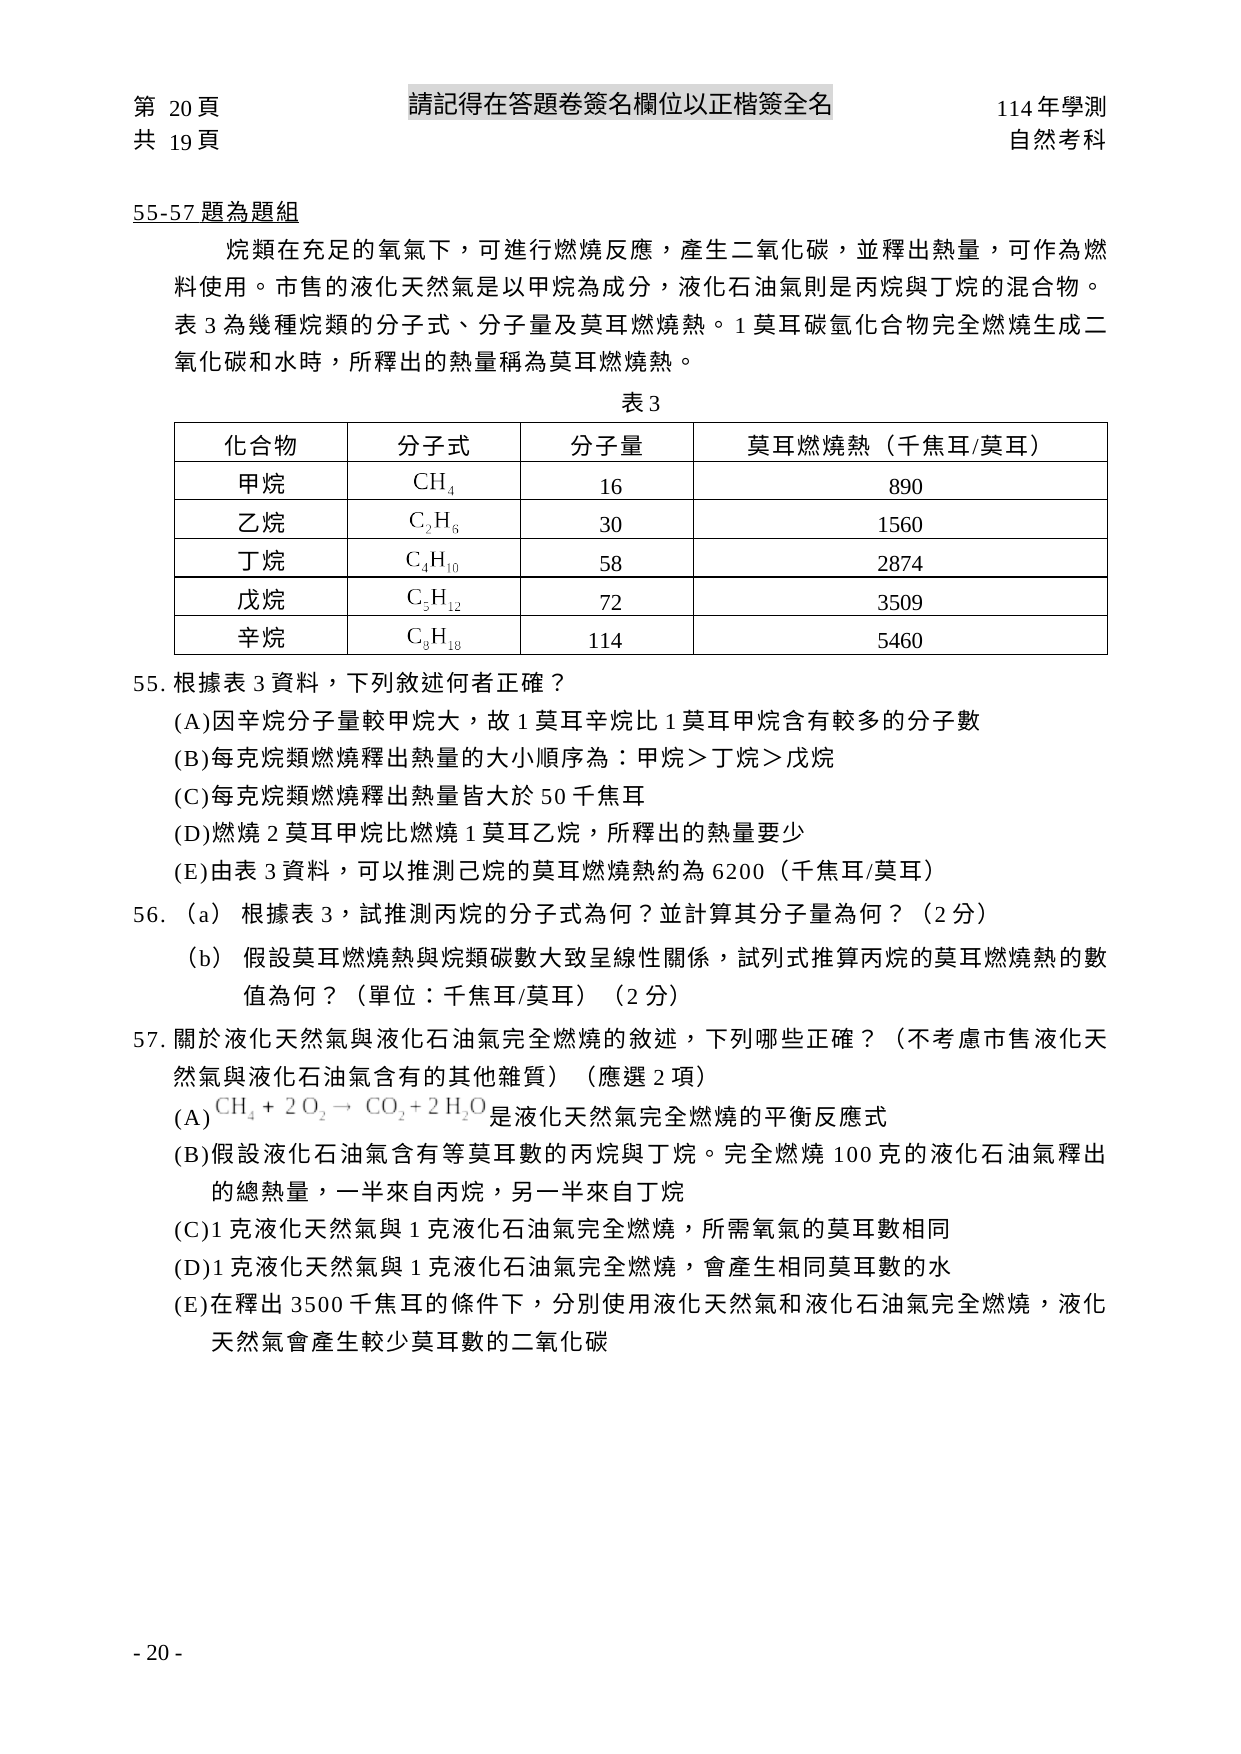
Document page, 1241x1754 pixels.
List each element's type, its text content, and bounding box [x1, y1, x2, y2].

table_cell [348, 462, 520, 499]
table_header 表3 [174, 377, 1107, 422]
table_cell [348, 578, 520, 615]
table_cell [348, 539, 520, 576]
text (B)每克烷類燃燒釋出熱量的大小順序為：甲烷＞丁烷＞戊烷 [174, 736, 1107, 773]
text (A)因辛烷分子量較甲烷大，故1莫耳辛烷比1莫耳甲烷含有較多的分子數 [174, 698, 1107, 736]
text (E)由表3資料，可以推測己烷的莫耳燃燒熱約為6200（千焦耳/莫耳） [174, 848, 1107, 886]
table_cell 5460 [694, 616, 1107, 653]
text (E)在釋出3500千焦耳的條件下，分別使用液化天然氣和液化石油氣完全燃燒，液化天然氣會產生較少莫耳數的二氧化碳 [174, 1282, 1107, 1357]
table_cell 16 [521, 462, 693, 499]
table_cell 58 [521, 539, 693, 576]
table_cell 戊烷 [175, 578, 347, 615]
text (C)1克液化天然氣與1克液化石油氣完全燃燒，所需氧氣的莫耳數相同 [174, 1207, 1107, 1244]
table_cell [348, 500, 520, 538]
table_cell 890 [694, 462, 1107, 499]
text （b） 假設莫耳燃燒熱與烷類碳數大致呈線性關係，試列式推算丙烷的莫耳燃燒熱的數值為何？（單位：千焦耳/莫耳）（2分） [174, 936, 1107, 1011]
table_cell 1560 [694, 500, 1107, 538]
table_cell 72 [521, 578, 693, 615]
text 56. （a） 根據表3，試推測丙烷的分子式為何？並計算其分子量為何？（2分） [133, 892, 1107, 929]
text (D)1克液化天然氣與1克液化石油氣完全燃燒，會產生相同莫耳數的水 [174, 1244, 1107, 1282]
table_cell 2874 [694, 539, 1107, 576]
table_cell 化合物 [175, 423, 347, 461]
table_cell 分子式 [348, 423, 520, 461]
text 55. 根據表3資料，下列敘述何者正確？ [133, 661, 1107, 698]
text 烷類在充足的氧氣下，可進行燃燒反應，產生二氧化碳，並釋出熱量，可作為燃料使用。市售的液化天然氣是以甲烷為成分，液化石油氣則是丙烷與丁烷的混合物。表3為幾種烷類的分子式、分子量及莫耳燃燒熱。1莫耳碳氫化合物完全燃燒生成二氧化碳和水時，所釋出的熱量稱為莫耳燃燒熱。 [174, 227, 1107, 377]
table_cell 乙烷 [175, 500, 347, 538]
text (B)假設液化石油氣含有等莫耳數的丙烷與丁烷。完全燃燒100克的液化石油氣釋出的總熱量，一半來自丙烷，另一半來自丁烷 [174, 1132, 1107, 1207]
text (C)每克烷類燃燒釋出熱量皆大於50千焦耳 [174, 773, 1107, 811]
table_cell 丁烷 [175, 539, 347, 576]
table_cell 分子量 [521, 423, 693, 461]
table_cell 114 [521, 616, 693, 653]
text 57. 關於液化天然氣與液化石油氣完全燃燒的敘述，下列哪些正確？（不考慮市售液化天然氣與液化石油氣含有的其他雜質）（應選2項） [133, 1017, 1107, 1092]
table_cell [348, 616, 520, 653]
table_cell 莫耳燃燒熱（千焦耳/莫耳） [694, 423, 1107, 461]
table_cell 辛烷 [175, 616, 347, 653]
text (D)燃燒2莫耳甲烷比燃燒1莫耳乙烷，所釋出的熱量要少 [174, 811, 1107, 848]
table_cell 30 [521, 500, 693, 538]
table_cell 甲烷 [175, 462, 347, 499]
text (A)是液化天然氣完全燃燒的平衡反應式 [174, 1092, 1107, 1132]
table_cell 3509 [694, 578, 1107, 615]
text 55-57題為題組 [133, 190, 1107, 227]
